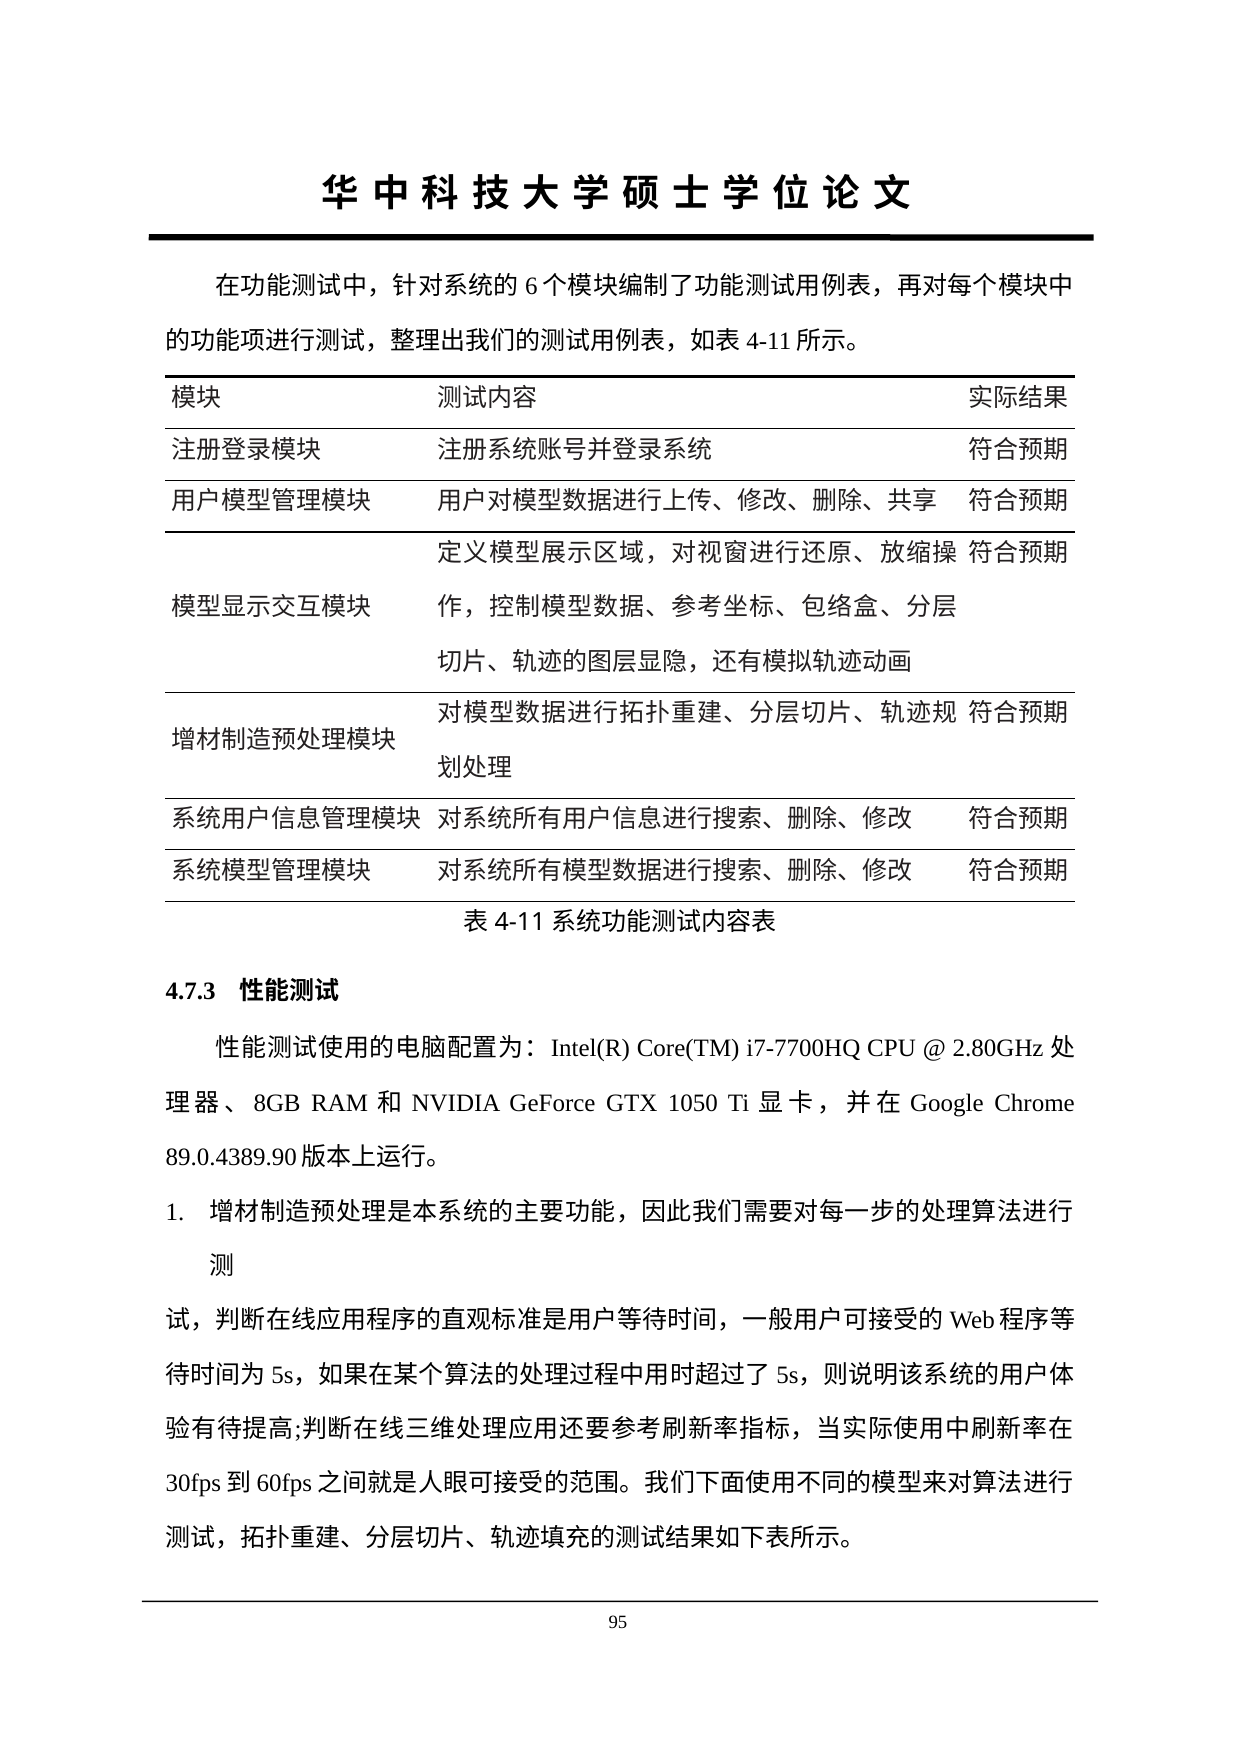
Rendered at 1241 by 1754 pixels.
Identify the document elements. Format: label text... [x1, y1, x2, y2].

table_cell 用户模型管理模块 [165, 481, 431, 531]
table_cell 系统用户信息管理模块 [165, 799, 431, 849]
table_cell 符合预期 [963, 850, 1075, 901]
table_cell 模型显示交互模块 [165, 533, 431, 692]
text 试，判断在线应用程序的直观标准是用户等待时间，一般用户可接受的Web程序等待时间为5s，如果在某个算法的处理过程中用时超过了5s，则说明该系统的用户体验有待提高;判断在线三维处理应用还要参考刷新率指标，当实际使用中刷新率在30fps到60fps之间就是人眼可接受的范围。我们下面使用不同的模型来对算法进行测试，拓扑重建、分层切片、轨迹填充的测试结果如下表所示。 [165, 1300, 1075, 1553]
table_cell 注册登录模块 [165, 429, 431, 480]
table_cell 对系统所有用户信息进行搜索、删除、修改 [431, 799, 963, 849]
table_cell 对系统所有模型数据进行搜索、删除、修改 [431, 850, 963, 901]
table_header 模块 [165, 378, 431, 428]
table_cell 符合预期 [963, 429, 1075, 480]
table_cell 定义模型展示区域，对视窗进行还原、放缩操作，控制模型数据、参考坐标、包络盒、分层切片、轨迹的图层显隐，还有模拟轨迹动画 [431, 533, 963, 692]
list 增材制造预处理是本系统的主要功能，因此我们需要对每一步的处理算法进行测 [165, 1191, 1075, 1282]
table_cell 符合预期 [963, 693, 1075, 798]
table_cell 对模型数据进行拓扑重建、分层切片、轨迹规划处理 [431, 693, 963, 798]
table_cell 增材制造预处理模块 [165, 693, 431, 798]
table_cell 用户对模型数据进行上传、修改、删除、共享 [431, 481, 963, 531]
table_cell 注册系统账号并登录系统 [431, 429, 963, 480]
table_cell 符合预期 [963, 533, 1075, 692]
table_cell 系统模型管理模块 [165, 850, 431, 901]
subtitle 性能测试 [165, 971, 1075, 1007]
table_cell 符合预期 [963, 481, 1075, 531]
table_cell 符合预期 [963, 799, 1075, 849]
table_header 测试内容 [431, 378, 963, 428]
text 性能测试使用的电脑配置为：Intel(R) Core(TM) i7-7700HQ CPU @ 2.80GHz处理器、8GB RAM和NVIDIA GeForce GTX 1050 Ti显卡，并在Google Chrome 89.0.4389.90版本上运行。 [165, 1028, 1075, 1173]
table_header 实际结果 [963, 378, 1075, 428]
